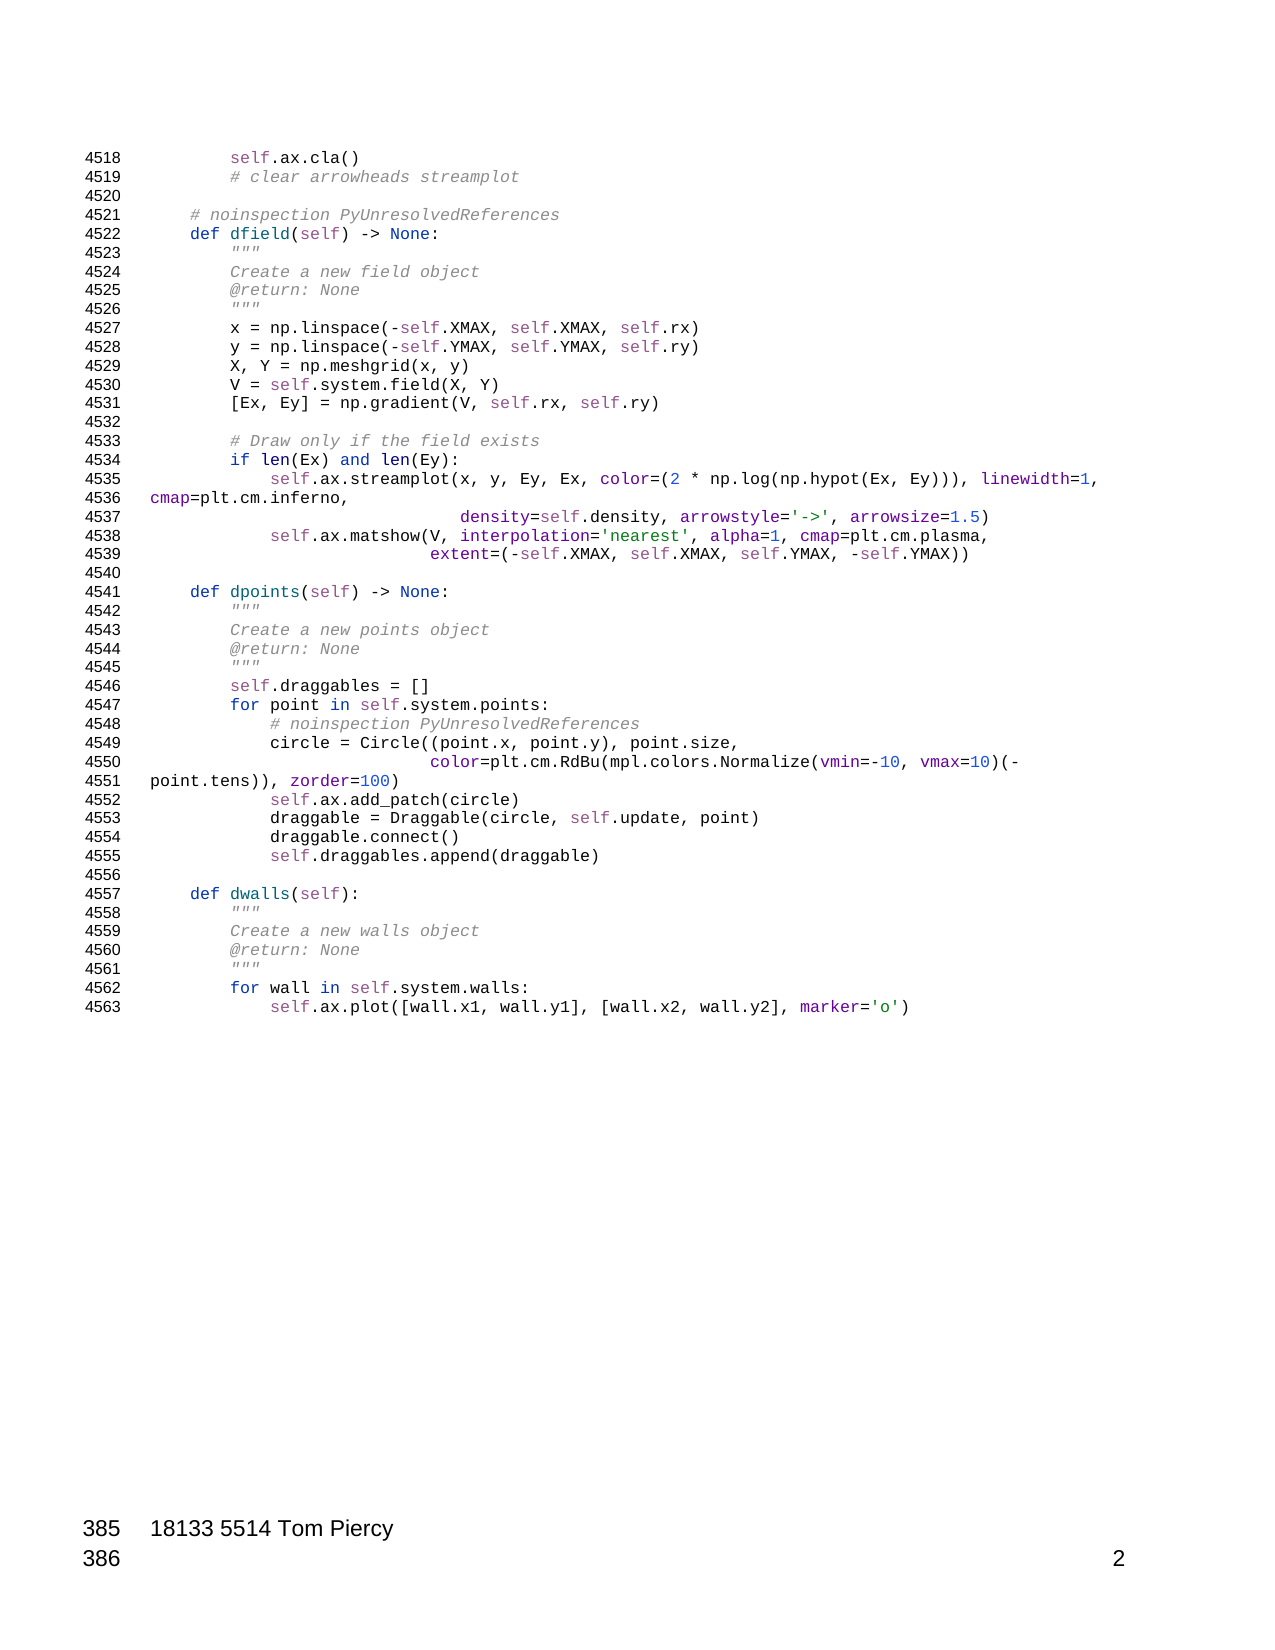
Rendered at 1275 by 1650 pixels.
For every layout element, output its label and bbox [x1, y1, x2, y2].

picture [241, 230, 249, 239]
text [150, 150, 1125, 1017]
